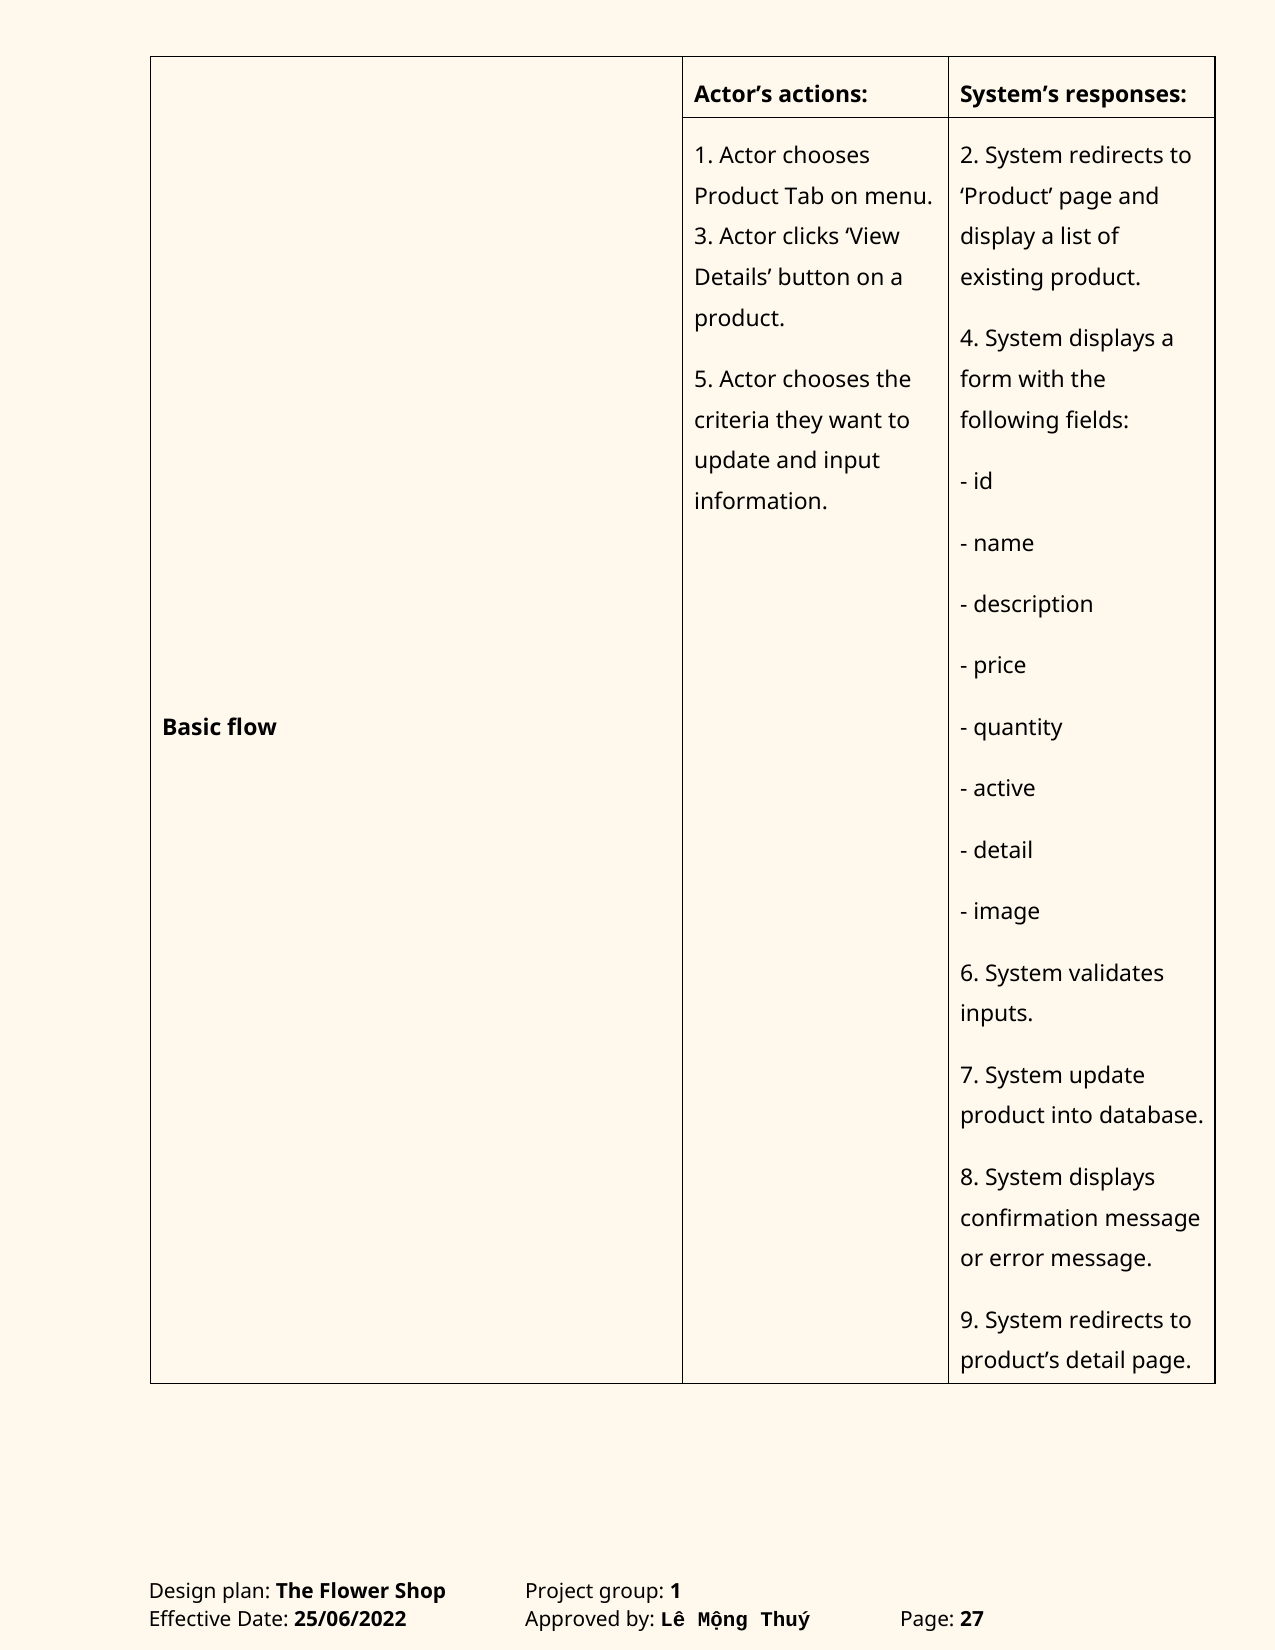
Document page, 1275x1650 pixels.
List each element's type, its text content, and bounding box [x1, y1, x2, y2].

table_cell System’s responses: [949, 57, 1214, 117]
table_cell Actor’s actions: [683, 57, 948, 117]
table_cell 2. System redirects to ‘Product’ page and display a list of existing product. 4. System displays a form with the following fields: - id - name - description - price - quantity - active - detail - image 6. System validates inputs. 7. System update product into database. 8. System displays confirmation message or error message. 9. System redirects to product’s detail page. [949, 118, 1214, 1383]
table_cell Basic flow [151, 57, 682, 1383]
table_cell 1. Actor chooses Product Tab on menu. 3. Actor clicks ‘View Details’ button on a product. 5. Actor chooses the criteria they want to update and input information. [683, 118, 948, 1383]
